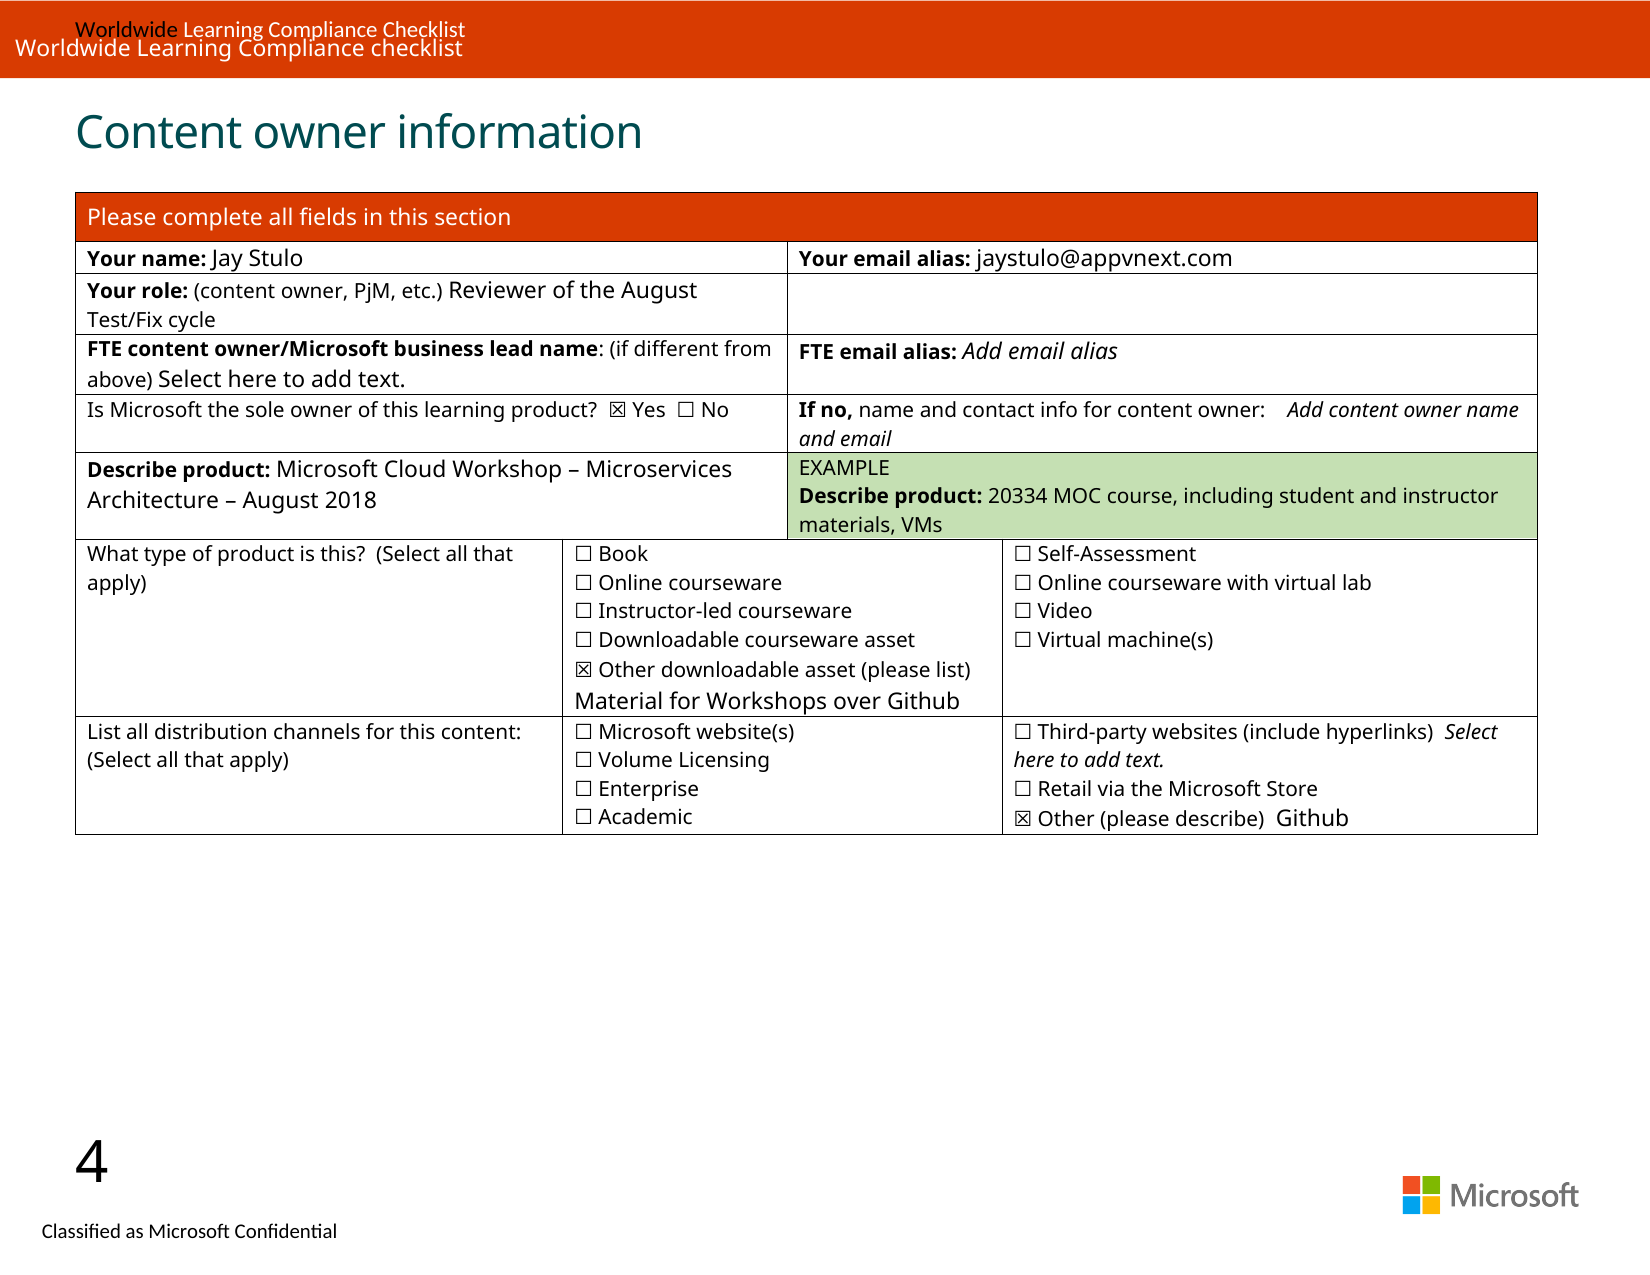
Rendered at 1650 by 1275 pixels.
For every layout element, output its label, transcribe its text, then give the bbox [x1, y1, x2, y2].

table_cell Your email alias: [788, 242, 1537, 273]
picture [1378, 1154, 1603, 1237]
table_cell Your name: [76, 242, 787, 273]
table_cell [788, 274, 1537, 333]
table_cell Your role: (content owner, PjM, etc.) [76, 274, 787, 333]
table_cell Third-party websites (include hyperlinks) Retail via the Microsoft Store Other (please describe) [1003, 717, 1537, 833]
table_cell Book Online courseware Instructor-led courseware Downloadable courseware asset Other downloadable asset (please list) [563, 540, 1002, 716]
table_cell FTE email alias: [788, 335, 1537, 394]
table_cell List all distribution channels for this content: (Select all that apply) [76, 717, 562, 833]
table_cell If no, name and contact info for content owner: [788, 395, 1537, 452]
subtitle Content owner information [75, 100, 1575, 162]
table_cell Self-Assessment Online courseware with virtual lab Video Virtual machine(s) [1003, 540, 1537, 716]
table_cell What type of product is this? (Select all that apply) [76, 540, 562, 716]
table_cell Describe product: [76, 453, 787, 538]
table_header Please complete all fields in this section [76, 193, 1537, 241]
table_cell Microsoft website(s) Volume Licensing Enterprise Academic [563, 717, 1002, 833]
table_cell EXAMPLE Describe product: 20334 MOC course, including student and instructor materials, VMs [788, 453, 1537, 538]
table_cell FTE content owner/Microsoft business lead name: (if different from above) [76, 335, 787, 394]
table_cell Is Microsoft the sole owner of this learning product? Yes No [76, 395, 787, 452]
